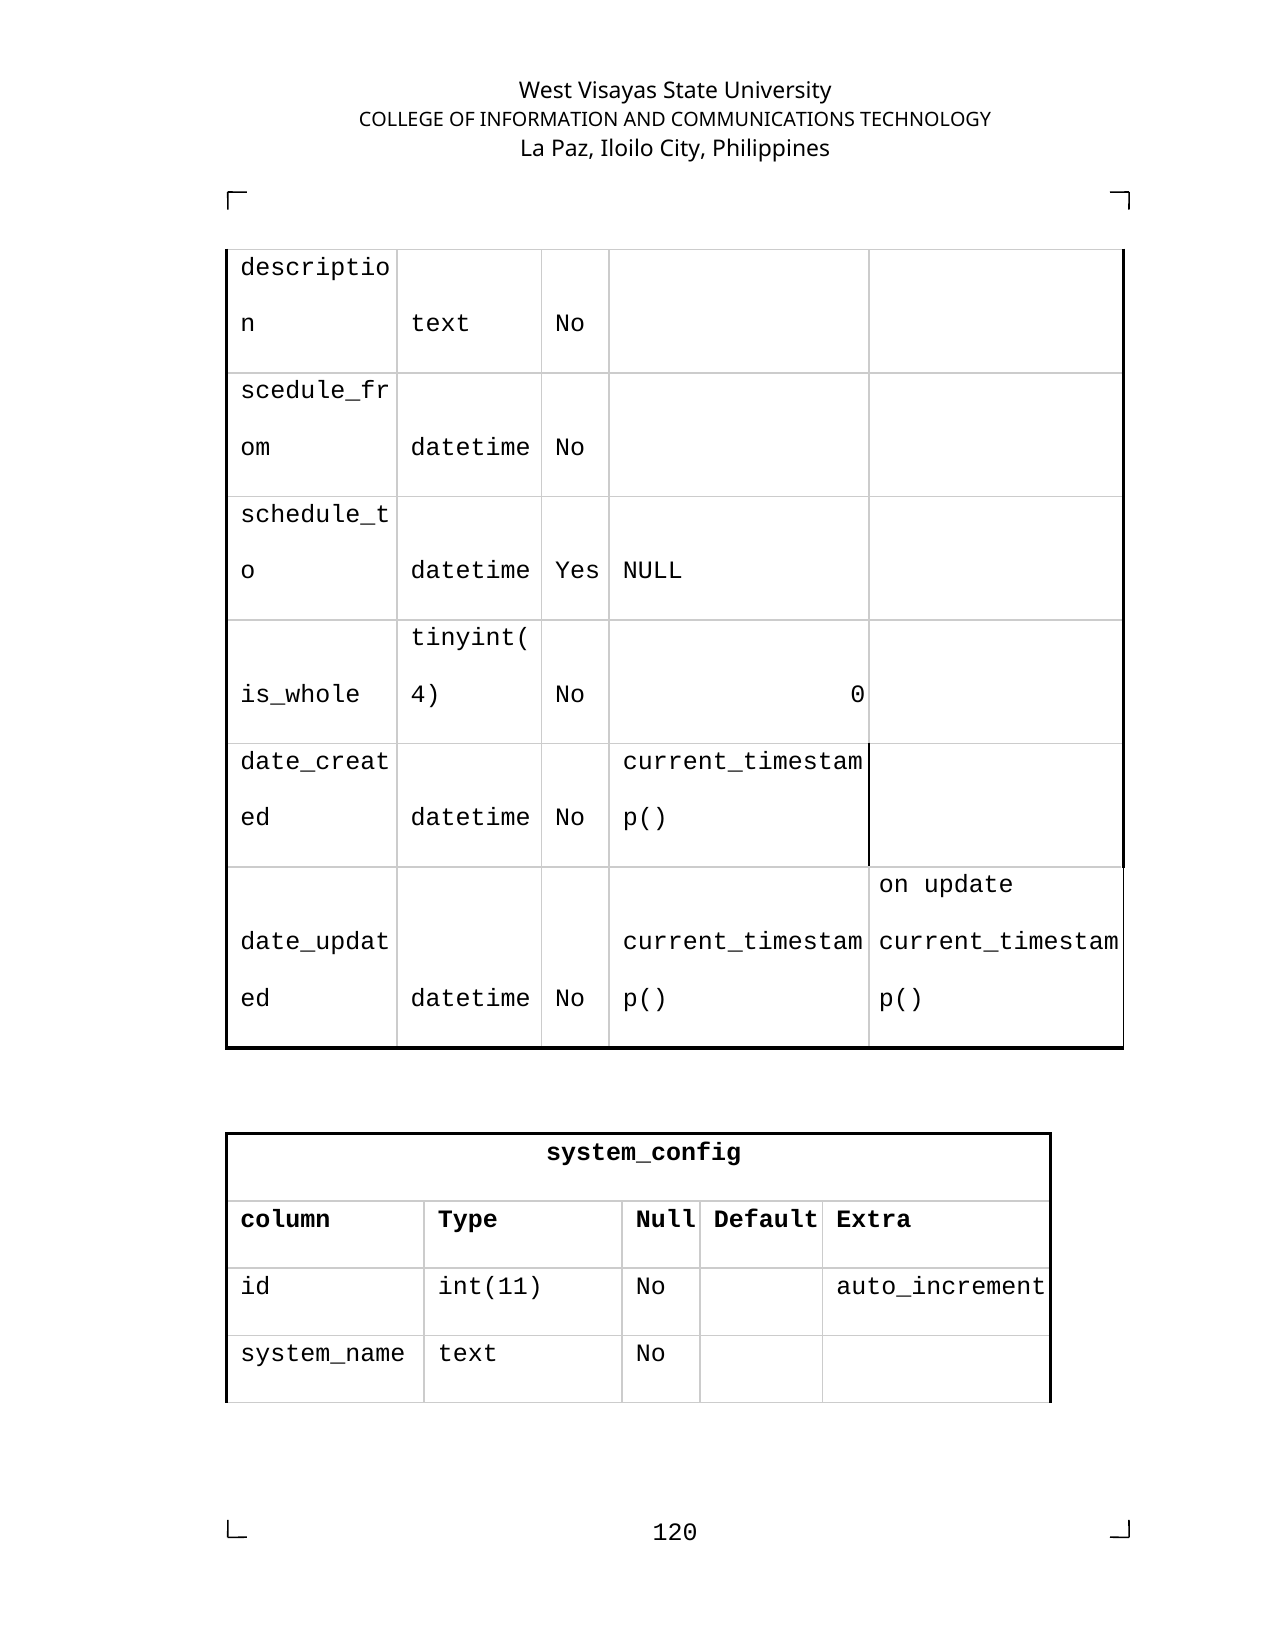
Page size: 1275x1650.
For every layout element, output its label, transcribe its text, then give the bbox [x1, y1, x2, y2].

table_cell [610, 374, 868, 496]
table_cell No [623, 1336, 699, 1402]
table_cell system_name [228, 1336, 423, 1402]
table_cell [870, 250, 1122, 372]
table_cell [823, 1336, 1049, 1402]
table_cell column [228, 1202, 423, 1267]
table_cell datetime [398, 497, 541, 619]
table_cell Extra [823, 1202, 1049, 1267]
table_cell datetime [398, 868, 541, 1046]
table_cell Default [701, 1202, 822, 1267]
table_cell scedule_from [228, 374, 396, 496]
table_cell No [542, 744, 608, 866]
table_cell Type [425, 1202, 621, 1267]
table_cell No [623, 1269, 699, 1334]
table_cell [610, 250, 868, 372]
table_cell No [542, 868, 608, 1046]
table_cell datetime [398, 744, 541, 866]
table_cell on update current_timestamp() [870, 866, 1123, 1046]
table_cell [870, 374, 1122, 496]
table_cell NULL [610, 497, 868, 619]
table_cell [701, 1269, 822, 1334]
table_cell is_whole [228, 621, 396, 743]
table_cell No [542, 621, 608, 743]
table_cell [701, 1336, 822, 1402]
table_cell date_created [228, 744, 396, 866]
table_cell 0 [610, 621, 868, 743]
table_cell tinyint(4) [398, 621, 541, 743]
table_cell No [542, 374, 608, 496]
table_cell datetime [398, 374, 541, 496]
table_cell text [398, 250, 541, 372]
table_cell auto_increment [823, 1269, 1049, 1334]
table_cell schedule_to [228, 497, 396, 619]
table_cell No [542, 250, 608, 372]
table_cell current_timestamp() [610, 868, 868, 1046]
table_cell int(11) [425, 1269, 621, 1334]
table_cell Null [623, 1202, 699, 1267]
table_cell [870, 621, 1122, 743]
table_cell date_updated [228, 868, 396, 1046]
table_cell Yes [542, 497, 608, 619]
table_cell current_timestamp() [610, 744, 868, 866]
table_cell text [425, 1336, 621, 1402]
table_cell id [228, 1269, 423, 1334]
table_cell [870, 744, 1122, 866]
table_header system_config [228, 1135, 1049, 1200]
table_cell [870, 497, 1122, 619]
table_cell description [228, 250, 396, 372]
